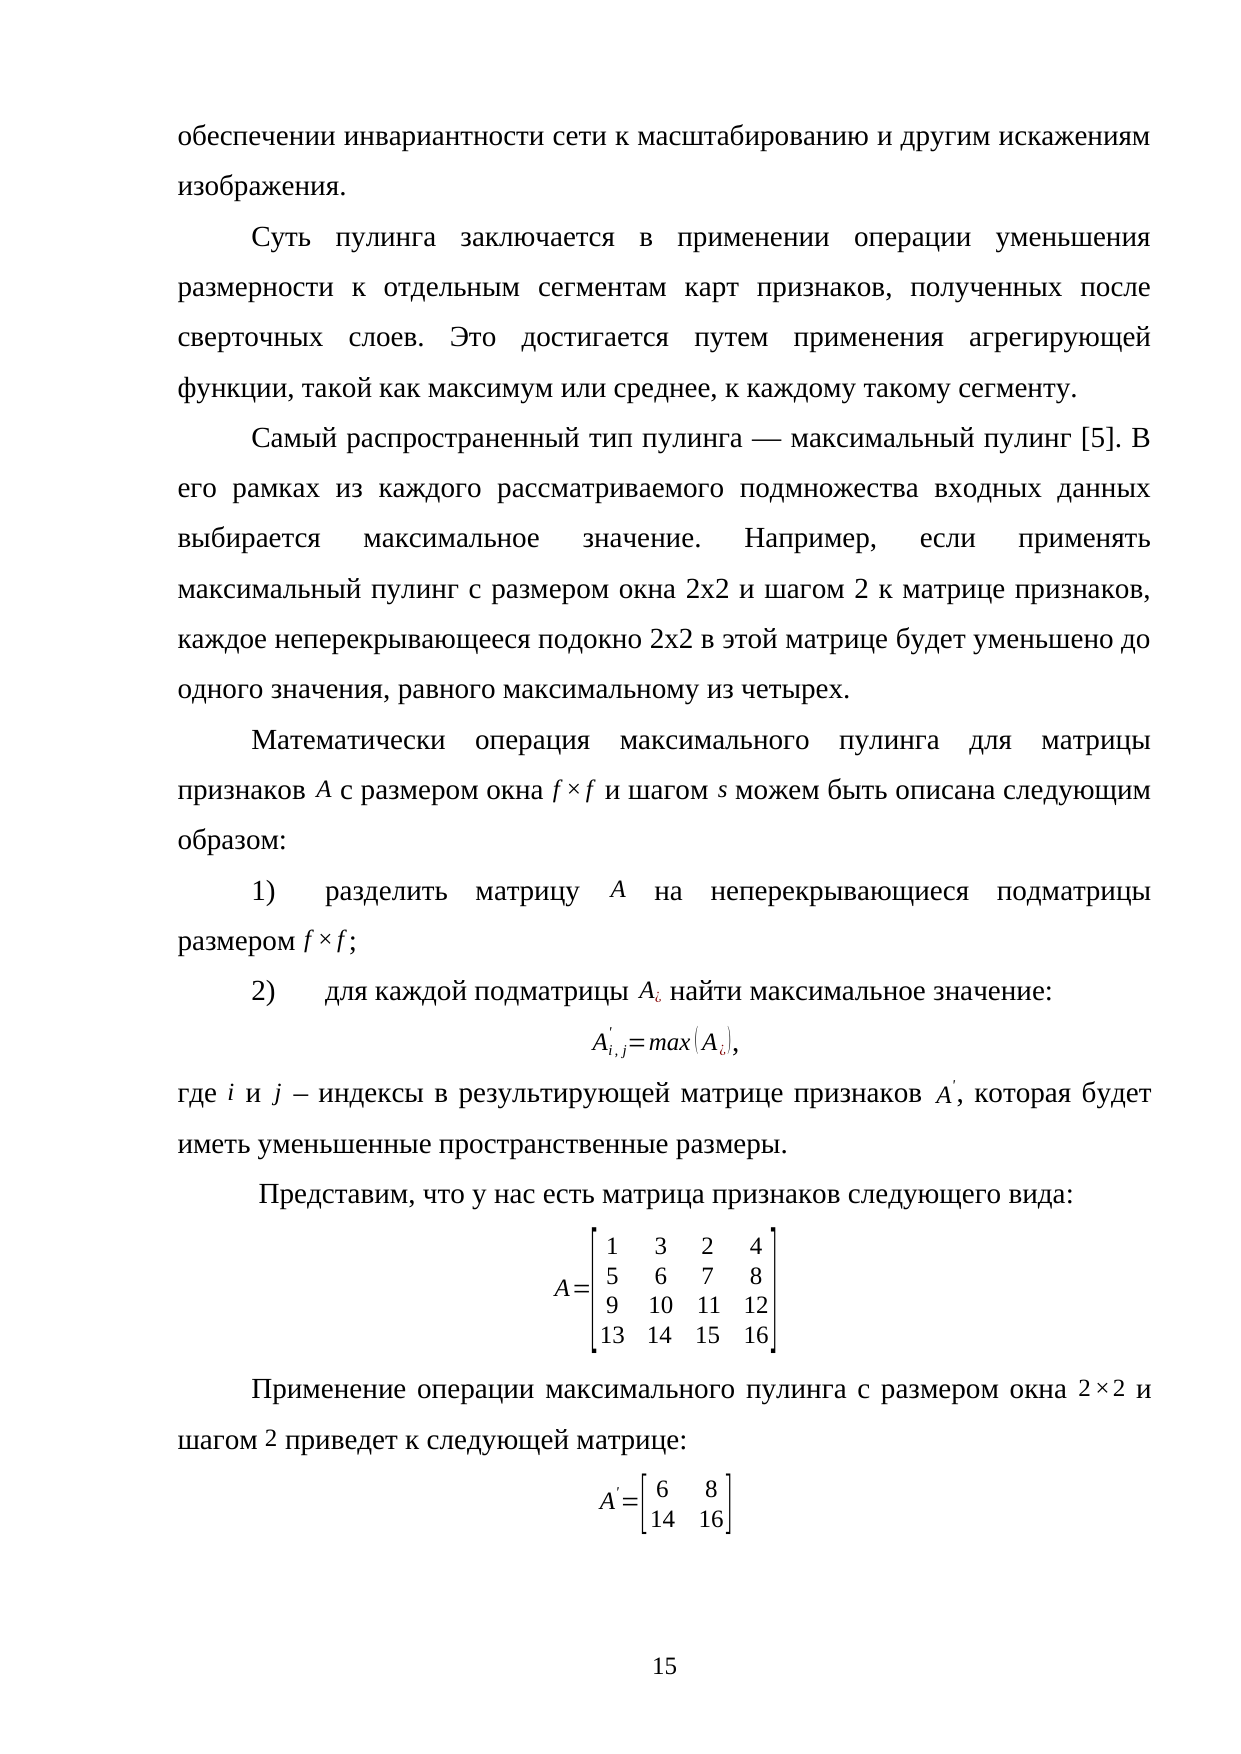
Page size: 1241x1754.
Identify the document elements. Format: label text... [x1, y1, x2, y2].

list разделить матрицу на неперекрывающиеся подматрицы размером ; [177, 873, 1152, 957]
text где и – индексы в результирующей матрице признаков , которая будет иметь уменьшенные пространственные размеры. [177, 1075, 1152, 1159]
text Применение операции максимального пулинга с размером окна и шагом приведет к следующей матрице: [177, 1372, 1152, 1456]
text , [177, 1024, 1152, 1059]
text Математически операция максимального пулинга для матрицы признаков с размером окна и шагом можем быть описана следующим образом: [177, 722, 1152, 856]
text Представим, что у нас есть матрица признаков следующего вида: [177, 1176, 1152, 1209]
text Самый распространенный тип пулинга — максимальный пулинг [5]. В его рамках из каждого рассматриваемого подмножества входных данных выбирается максимальное значение. Например, если применять максимальный пулинг с размером окна 2x2 и шагом 2 к матрице признаков, каждое неперекрывающееся подокно 2x2 в этой матрице будет уменьшено до одного значения, равного максимальному из четырех. [177, 420, 1152, 705]
text Суть пулинга заключается в применении операции уменьшения размерности к отдельным сегментам карт признаков, полученных после сверточных слоев. Это достигается путем применения агрегирующей функции, такой как максимум или среднее, к каждому такому сегменту. [177, 219, 1152, 403]
list для каждой подматрицы найти максимальное значение: [177, 973, 1152, 1007]
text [177, 118, 1152, 202]
